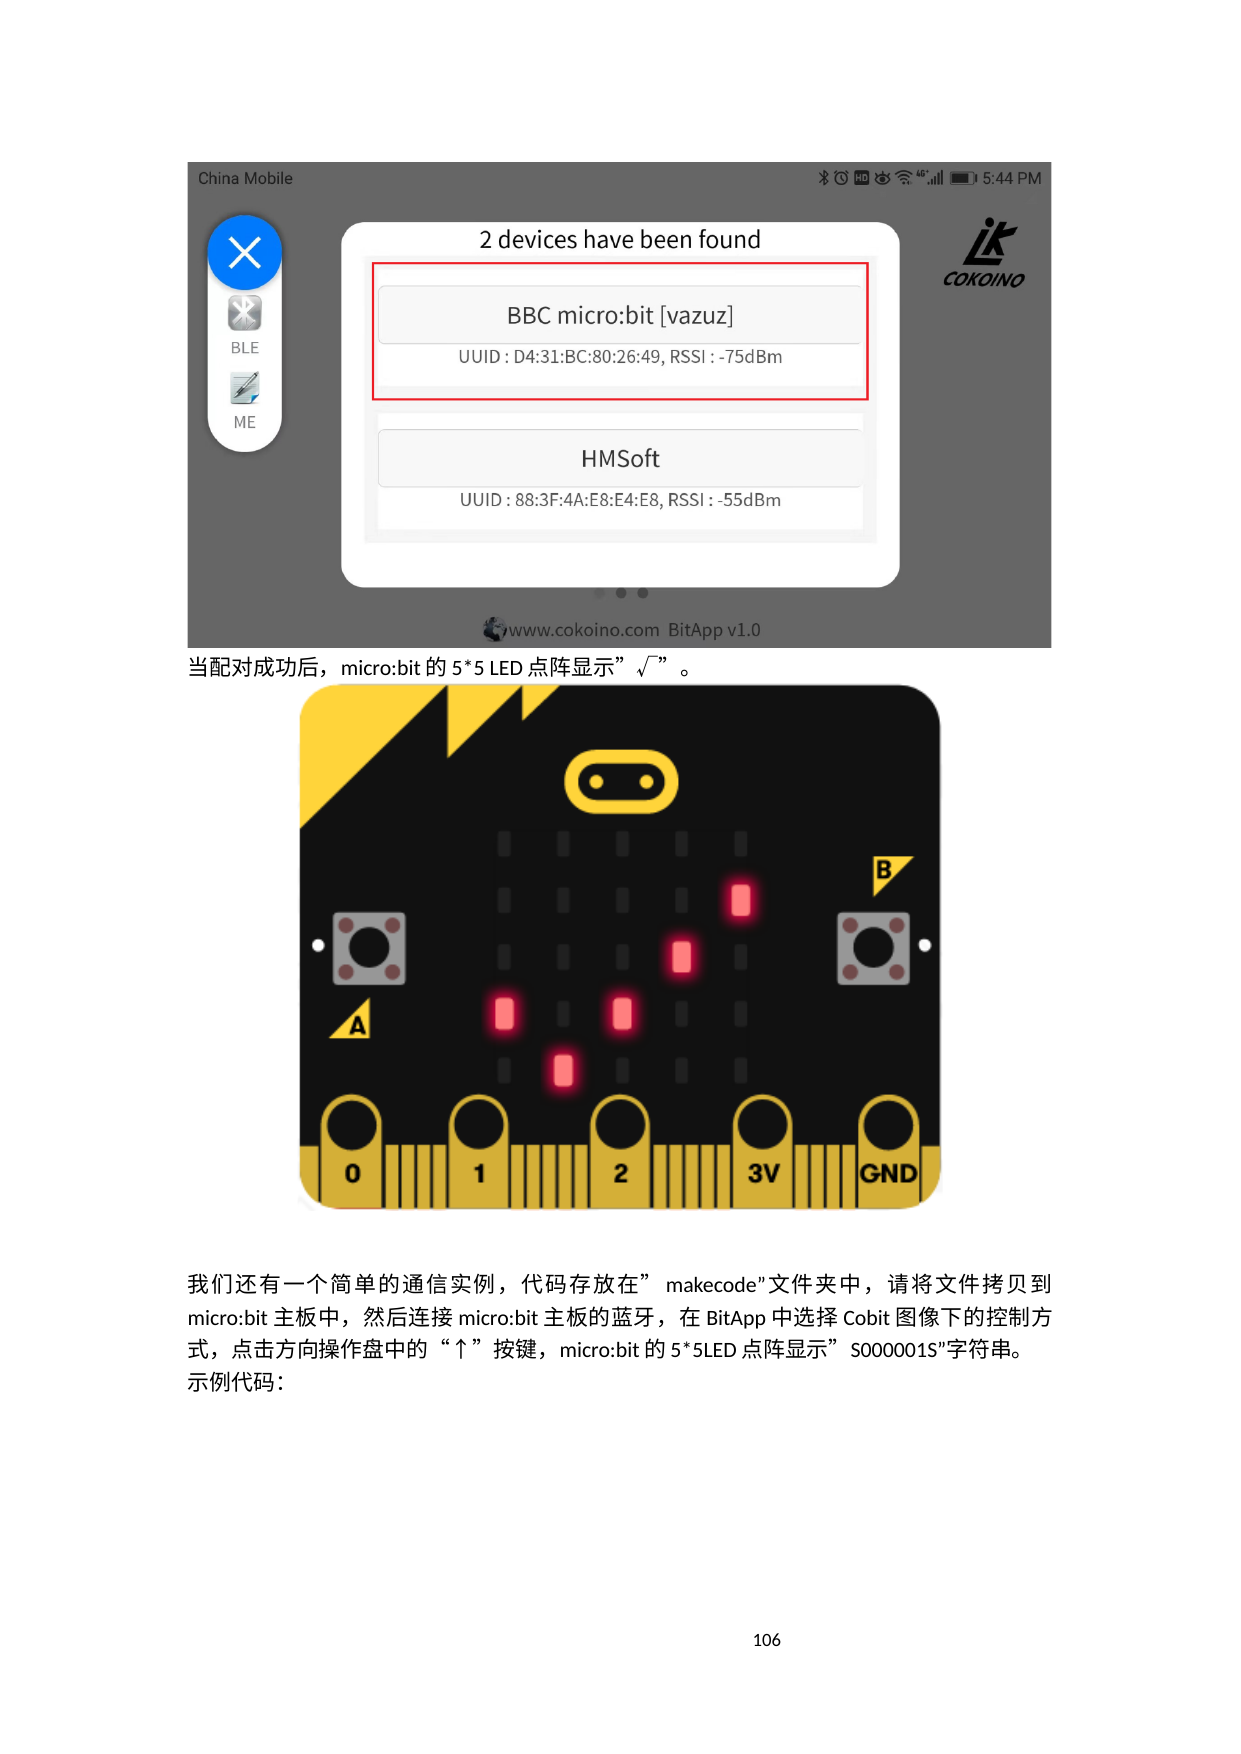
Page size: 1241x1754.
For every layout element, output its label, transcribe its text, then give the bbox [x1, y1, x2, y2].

text 我们还有一个简单的通信实例，代码存放在”makecode”文件夹中，请将文件拷贝到micro:bit主板中，然后连接micro:bit主板的蓝牙，在BitApp中选择Cobit图像下的控制方式，点击方向操作盘中的“↑”按键，micro:bit的5*5LED点阵显示”S000001S”字符串。 [187, 1267, 1053, 1364]
text 当配对成功后，micro:bit的5*5 LED点阵显示”√”。 [187, 649, 1053, 682]
picture [187, 162, 1052, 648]
text 示例代码： [187, 1364, 1053, 1397]
picture [297, 682, 943, 1211]
